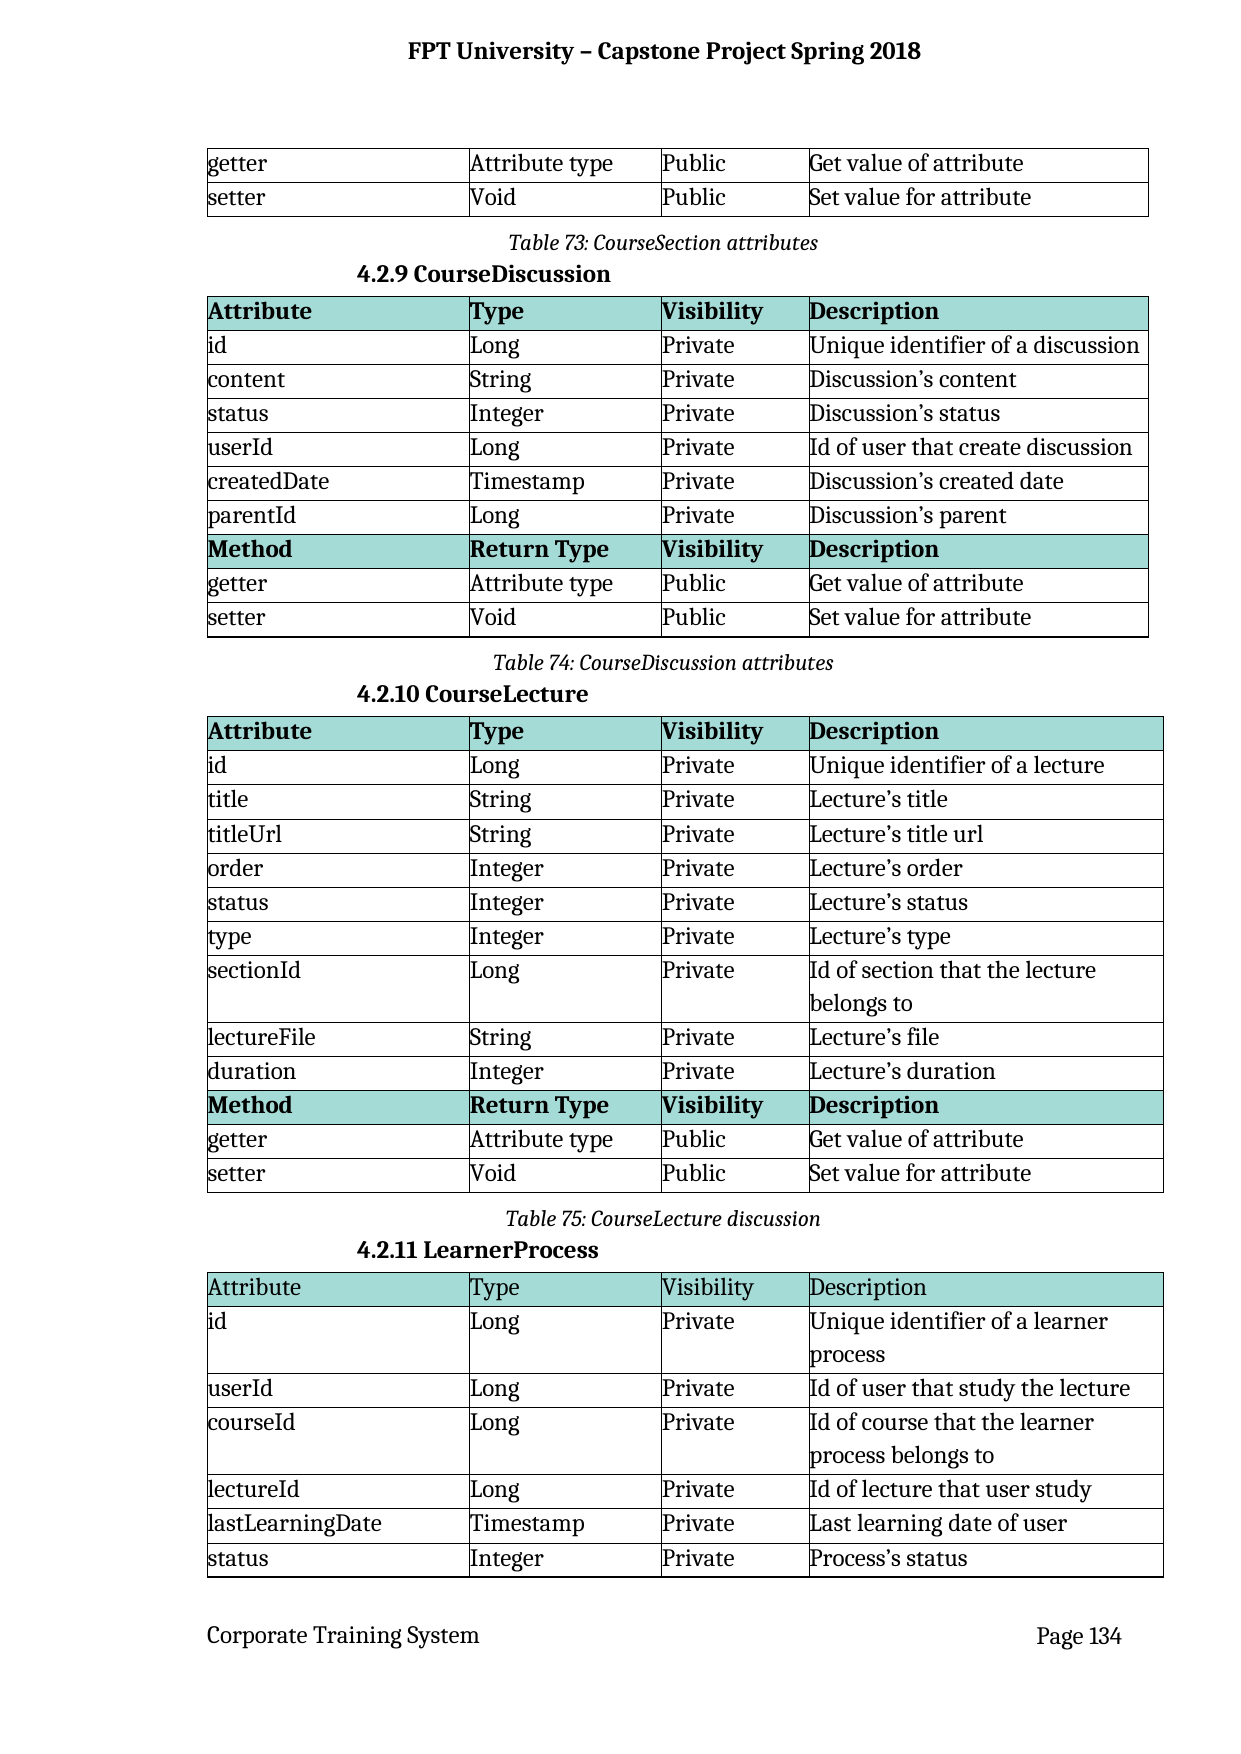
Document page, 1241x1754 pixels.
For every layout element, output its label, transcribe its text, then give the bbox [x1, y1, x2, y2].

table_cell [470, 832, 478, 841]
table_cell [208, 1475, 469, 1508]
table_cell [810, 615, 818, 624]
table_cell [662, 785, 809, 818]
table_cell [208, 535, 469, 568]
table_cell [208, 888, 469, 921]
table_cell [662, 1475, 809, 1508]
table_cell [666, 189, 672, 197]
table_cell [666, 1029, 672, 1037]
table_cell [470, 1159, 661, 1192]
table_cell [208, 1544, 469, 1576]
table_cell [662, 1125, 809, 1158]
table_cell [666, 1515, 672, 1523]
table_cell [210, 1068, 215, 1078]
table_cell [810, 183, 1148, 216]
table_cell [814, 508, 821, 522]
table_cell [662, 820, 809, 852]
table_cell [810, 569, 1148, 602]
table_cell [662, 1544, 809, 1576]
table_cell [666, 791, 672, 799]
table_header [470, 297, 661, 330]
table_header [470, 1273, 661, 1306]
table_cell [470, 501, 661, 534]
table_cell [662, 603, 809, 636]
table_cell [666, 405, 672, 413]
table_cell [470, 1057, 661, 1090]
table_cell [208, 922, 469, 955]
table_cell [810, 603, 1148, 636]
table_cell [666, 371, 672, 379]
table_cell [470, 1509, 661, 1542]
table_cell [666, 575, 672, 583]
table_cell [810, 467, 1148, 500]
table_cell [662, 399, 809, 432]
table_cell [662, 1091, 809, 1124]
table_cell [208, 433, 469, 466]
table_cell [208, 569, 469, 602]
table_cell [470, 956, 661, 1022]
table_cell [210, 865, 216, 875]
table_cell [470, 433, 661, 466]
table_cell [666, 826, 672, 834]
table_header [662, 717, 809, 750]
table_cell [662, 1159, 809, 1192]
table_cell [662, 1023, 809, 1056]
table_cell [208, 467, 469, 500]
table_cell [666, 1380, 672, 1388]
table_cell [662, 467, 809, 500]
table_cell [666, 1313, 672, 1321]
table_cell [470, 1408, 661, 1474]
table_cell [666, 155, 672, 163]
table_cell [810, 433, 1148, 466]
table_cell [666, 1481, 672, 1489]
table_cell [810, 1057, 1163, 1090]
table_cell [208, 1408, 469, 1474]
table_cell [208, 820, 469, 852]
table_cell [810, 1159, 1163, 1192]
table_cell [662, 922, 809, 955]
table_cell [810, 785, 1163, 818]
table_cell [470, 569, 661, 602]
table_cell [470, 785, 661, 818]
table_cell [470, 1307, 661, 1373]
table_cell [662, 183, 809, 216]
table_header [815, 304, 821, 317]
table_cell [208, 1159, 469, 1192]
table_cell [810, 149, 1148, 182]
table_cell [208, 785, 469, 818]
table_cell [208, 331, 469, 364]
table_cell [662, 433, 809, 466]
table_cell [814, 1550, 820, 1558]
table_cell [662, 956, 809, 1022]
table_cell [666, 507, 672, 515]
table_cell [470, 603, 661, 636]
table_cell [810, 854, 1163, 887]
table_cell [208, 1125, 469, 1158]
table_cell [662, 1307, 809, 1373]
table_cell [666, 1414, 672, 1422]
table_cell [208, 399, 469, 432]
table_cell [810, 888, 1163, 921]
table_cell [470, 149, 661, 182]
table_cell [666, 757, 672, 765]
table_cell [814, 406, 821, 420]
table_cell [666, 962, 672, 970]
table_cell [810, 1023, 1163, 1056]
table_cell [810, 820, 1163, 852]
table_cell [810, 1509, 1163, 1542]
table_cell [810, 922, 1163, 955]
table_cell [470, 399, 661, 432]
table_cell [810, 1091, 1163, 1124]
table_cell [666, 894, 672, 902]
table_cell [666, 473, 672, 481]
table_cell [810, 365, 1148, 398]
subtitle 4.2.9 CourseDiscussion [357, 259, 1124, 288]
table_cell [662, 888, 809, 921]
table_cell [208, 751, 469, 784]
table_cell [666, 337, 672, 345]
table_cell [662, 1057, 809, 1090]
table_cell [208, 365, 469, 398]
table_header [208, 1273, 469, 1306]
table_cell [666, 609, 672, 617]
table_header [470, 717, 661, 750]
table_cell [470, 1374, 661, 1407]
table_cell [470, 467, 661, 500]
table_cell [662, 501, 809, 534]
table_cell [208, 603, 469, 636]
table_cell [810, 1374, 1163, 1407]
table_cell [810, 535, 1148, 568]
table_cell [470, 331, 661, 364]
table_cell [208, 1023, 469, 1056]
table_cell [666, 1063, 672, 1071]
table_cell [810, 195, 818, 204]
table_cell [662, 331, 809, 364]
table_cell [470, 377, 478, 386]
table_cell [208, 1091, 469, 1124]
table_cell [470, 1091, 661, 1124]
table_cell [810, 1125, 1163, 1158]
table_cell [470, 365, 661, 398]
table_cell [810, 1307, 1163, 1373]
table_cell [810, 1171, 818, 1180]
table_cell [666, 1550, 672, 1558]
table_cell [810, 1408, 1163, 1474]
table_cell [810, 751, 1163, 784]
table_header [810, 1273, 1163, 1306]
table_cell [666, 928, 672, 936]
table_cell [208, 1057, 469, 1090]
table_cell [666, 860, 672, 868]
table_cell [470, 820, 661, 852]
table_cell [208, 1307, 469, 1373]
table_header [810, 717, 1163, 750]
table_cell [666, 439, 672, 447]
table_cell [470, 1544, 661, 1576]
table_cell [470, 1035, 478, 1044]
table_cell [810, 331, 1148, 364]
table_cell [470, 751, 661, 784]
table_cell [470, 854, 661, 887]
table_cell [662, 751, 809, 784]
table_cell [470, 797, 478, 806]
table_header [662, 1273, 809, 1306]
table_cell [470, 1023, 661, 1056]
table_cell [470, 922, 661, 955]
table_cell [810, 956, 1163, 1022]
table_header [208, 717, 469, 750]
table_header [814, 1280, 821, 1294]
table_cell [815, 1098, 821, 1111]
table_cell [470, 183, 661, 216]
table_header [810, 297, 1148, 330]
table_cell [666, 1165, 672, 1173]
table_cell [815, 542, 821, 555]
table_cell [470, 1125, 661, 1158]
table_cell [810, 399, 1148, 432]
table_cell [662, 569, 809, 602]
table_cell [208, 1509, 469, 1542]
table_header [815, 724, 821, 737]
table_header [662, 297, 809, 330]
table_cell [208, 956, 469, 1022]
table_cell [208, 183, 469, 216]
subtitle 4.2.11 LearnerProcess [357, 1236, 1124, 1264]
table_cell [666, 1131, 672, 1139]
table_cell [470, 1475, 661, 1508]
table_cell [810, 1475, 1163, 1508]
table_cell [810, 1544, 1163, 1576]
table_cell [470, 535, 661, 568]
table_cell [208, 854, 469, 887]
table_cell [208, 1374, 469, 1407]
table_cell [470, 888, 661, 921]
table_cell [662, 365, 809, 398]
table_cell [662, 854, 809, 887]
subtitle 4.2.10 CourseLecture [357, 680, 1124, 709]
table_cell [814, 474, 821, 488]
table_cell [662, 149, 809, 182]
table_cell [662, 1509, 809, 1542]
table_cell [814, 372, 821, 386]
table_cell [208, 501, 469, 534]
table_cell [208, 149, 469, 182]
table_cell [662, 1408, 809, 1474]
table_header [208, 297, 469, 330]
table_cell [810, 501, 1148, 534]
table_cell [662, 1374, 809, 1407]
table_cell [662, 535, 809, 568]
